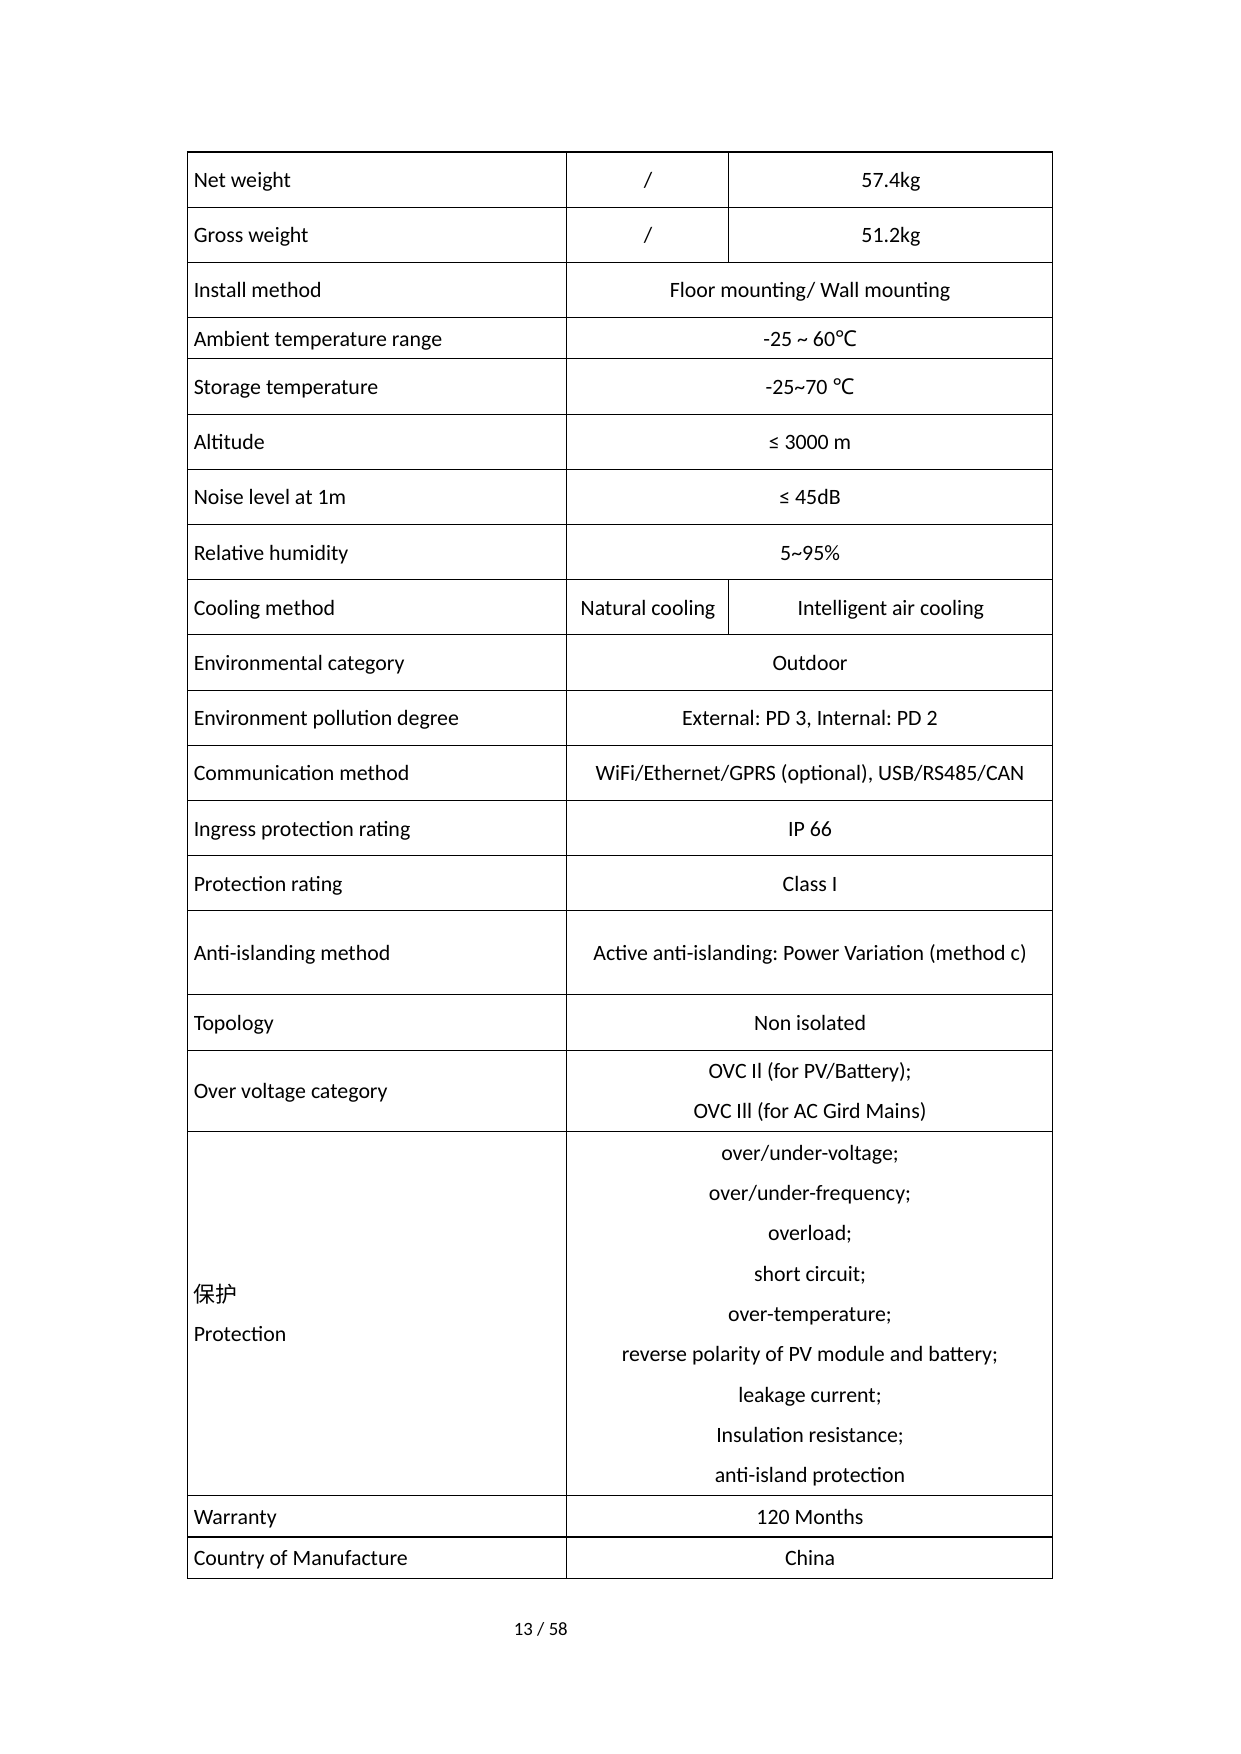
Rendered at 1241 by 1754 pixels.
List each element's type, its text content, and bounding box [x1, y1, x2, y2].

table_cell Class I [567, 856, 1052, 910]
table_cell Cooling method [188, 580, 566, 634]
table_cell Anti-islanding method [188, 911, 566, 994]
table_cell Environment pollution degree [188, 691, 566, 745]
table_cell 保护 Protection [188, 1132, 566, 1495]
table_cell Environmental category [188, 635, 566, 689]
table_cell -25~70 ℃ [567, 359, 1052, 413]
table_cell Noise level at 1m [188, 470, 566, 524]
table_cell / [567, 208, 728, 262]
table_cell over/under-voltage; over/under-frequency; overload; short circuit; over-temperature; reverse polarity of PV module and battery; leakage current; Insulation resistance; anti-island protection [567, 1132, 1052, 1495]
table_cell External: PD 3, Internal: PD 2 [567, 691, 1052, 745]
table_cell Relative humidity [188, 525, 566, 579]
table_cell Install method [188, 263, 566, 317]
table_cell 57.4kg [729, 153, 1052, 207]
table_cell Non isolated [567, 995, 1052, 1049]
table_cell -25 ~ 60℃ [567, 318, 1052, 358]
table_cell ≤ 45dB [567, 470, 1052, 524]
table_cell Country of Manufacture [188, 1538, 566, 1578]
table_cell 51.2kg [729, 208, 1052, 262]
table_cell Altitude [188, 415, 566, 469]
table_cell Warranty [188, 1496, 566, 1536]
table_cell Ingress protection rating [188, 801, 566, 855]
table_cell Net weight [188, 153, 566, 207]
table_cell ≤ 3000 m [567, 415, 1052, 469]
table_cell Communication method [188, 746, 566, 800]
table_cell China [567, 1538, 1052, 1578]
table_cell Intelligent air cooling [729, 580, 1052, 634]
table_cell Natural cooling [567, 580, 728, 634]
table_cell 120 Months [567, 1496, 1052, 1536]
table_cell Active anti-islanding: Power Variation (method c) [567, 911, 1052, 994]
table_cell Floor mounting/ Wall mounting [567, 263, 1052, 317]
table_cell / [567, 153, 728, 207]
table_cell WiFi/Ethernet/GPRS (optional), USB/RS485/CAN [567, 746, 1052, 800]
table_cell Ambient temperature range [188, 318, 566, 358]
table_cell IP 66 [567, 801, 1052, 855]
table_cell Over voltage category [188, 1051, 566, 1131]
table_cell Gross weight [188, 208, 566, 262]
table_cell Topology [188, 995, 566, 1049]
table_cell Protection rating [188, 856, 566, 910]
table_cell Outdoor [567, 635, 1052, 689]
table_cell 5~95% [567, 525, 1052, 579]
table_cell OVC Il (for PV/Battery); OVC Ill (for AC Gird Mains) [567, 1051, 1052, 1131]
table_cell Storage temperature [188, 359, 566, 413]
